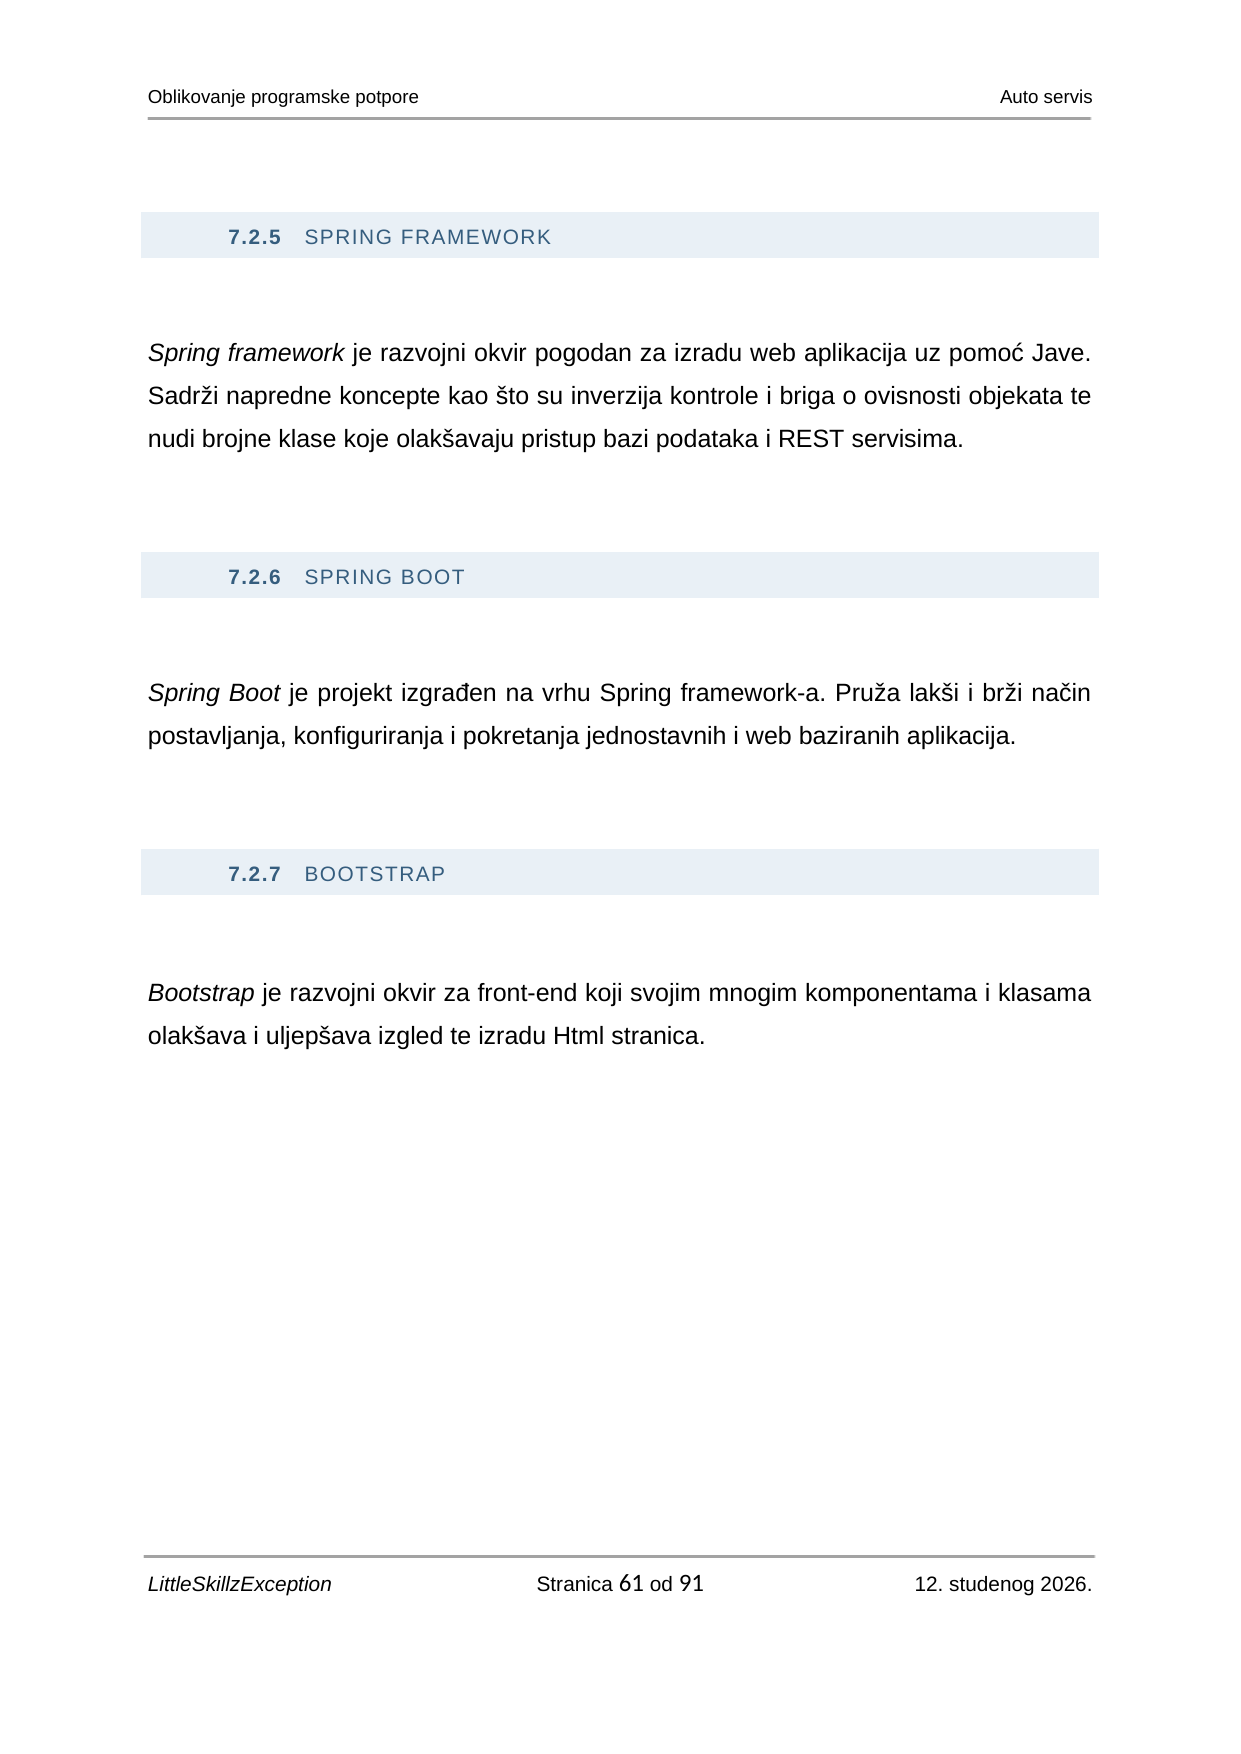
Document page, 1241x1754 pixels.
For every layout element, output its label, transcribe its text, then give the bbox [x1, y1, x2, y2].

subtitle 7.2.7 bootstrap [148, 855, 1093, 889]
text Bootstrap je razvojni okvir za front-end koji svojim mnogim komponentama i klasama olakšava i uljepšava izgled te izradu Html stranica. [148, 977, 1093, 1049]
subtitle 7.2.5 spring framework [148, 218, 1093, 252]
subtitle 7.2.6 spring boot [148, 558, 1093, 592]
text Spring framework je razvojni okvir pogodan za izradu web aplikacija uz pomoć Jave. Sadrži napredne koncepte kao što su inverzija kontrole i briga o ovisnosti objekata te nudi brojne klase koje olakšavaju pristup bazi podataka i REST servisima. [148, 338, 1093, 453]
text Spring Boot je projekt izgrađen na vrhu Spring framework-a. Pruža lakši i brži način postavljanja, konfiguriranja i pokretanja jednostavnih i web baziranih aplikacija. [148, 678, 1093, 750]
